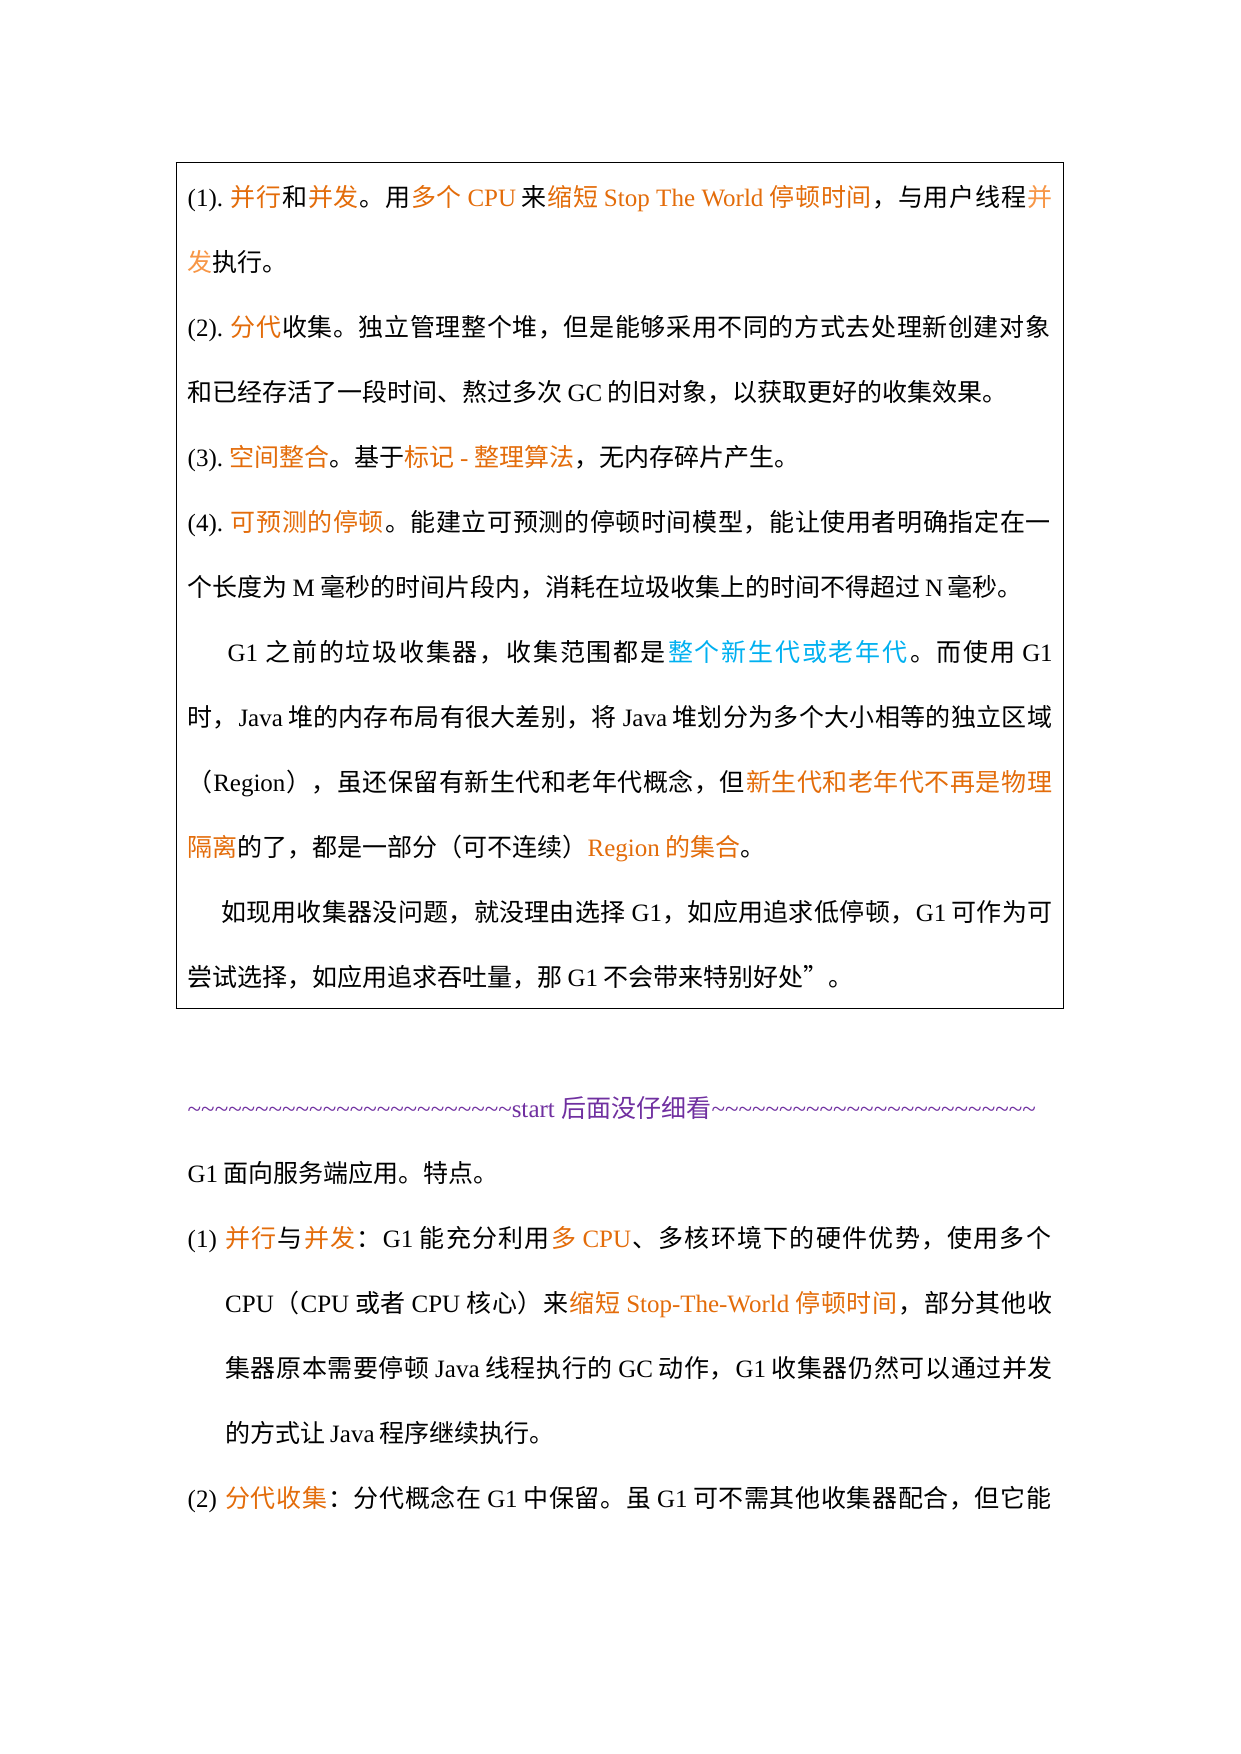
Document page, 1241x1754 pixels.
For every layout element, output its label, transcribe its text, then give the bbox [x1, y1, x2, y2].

list 并行与并发：G1能充分利用多CPU、多核环境下的硬件优势，使用多个CPU（CPU或者CPU核心）来缩短Stop-The-World停顿时间，部分其他收集器原本需要停顿Java线程执行的GC动作，G1收集器仍然可以通过并发的方式让Java程序继续执行。 [187, 1204, 1053, 1464]
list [187, 1464, 1053, 1529]
text G1面向服务端应用。特点。 [187, 1139, 1053, 1204]
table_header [177, 163, 1063, 1008]
text ~~~~~~~~~~~~~~~~~~~~~~~~start 后面没仔细看~~~~~~~~~~~~~~~~~~~~~~~~ [187, 1074, 1053, 1139]
